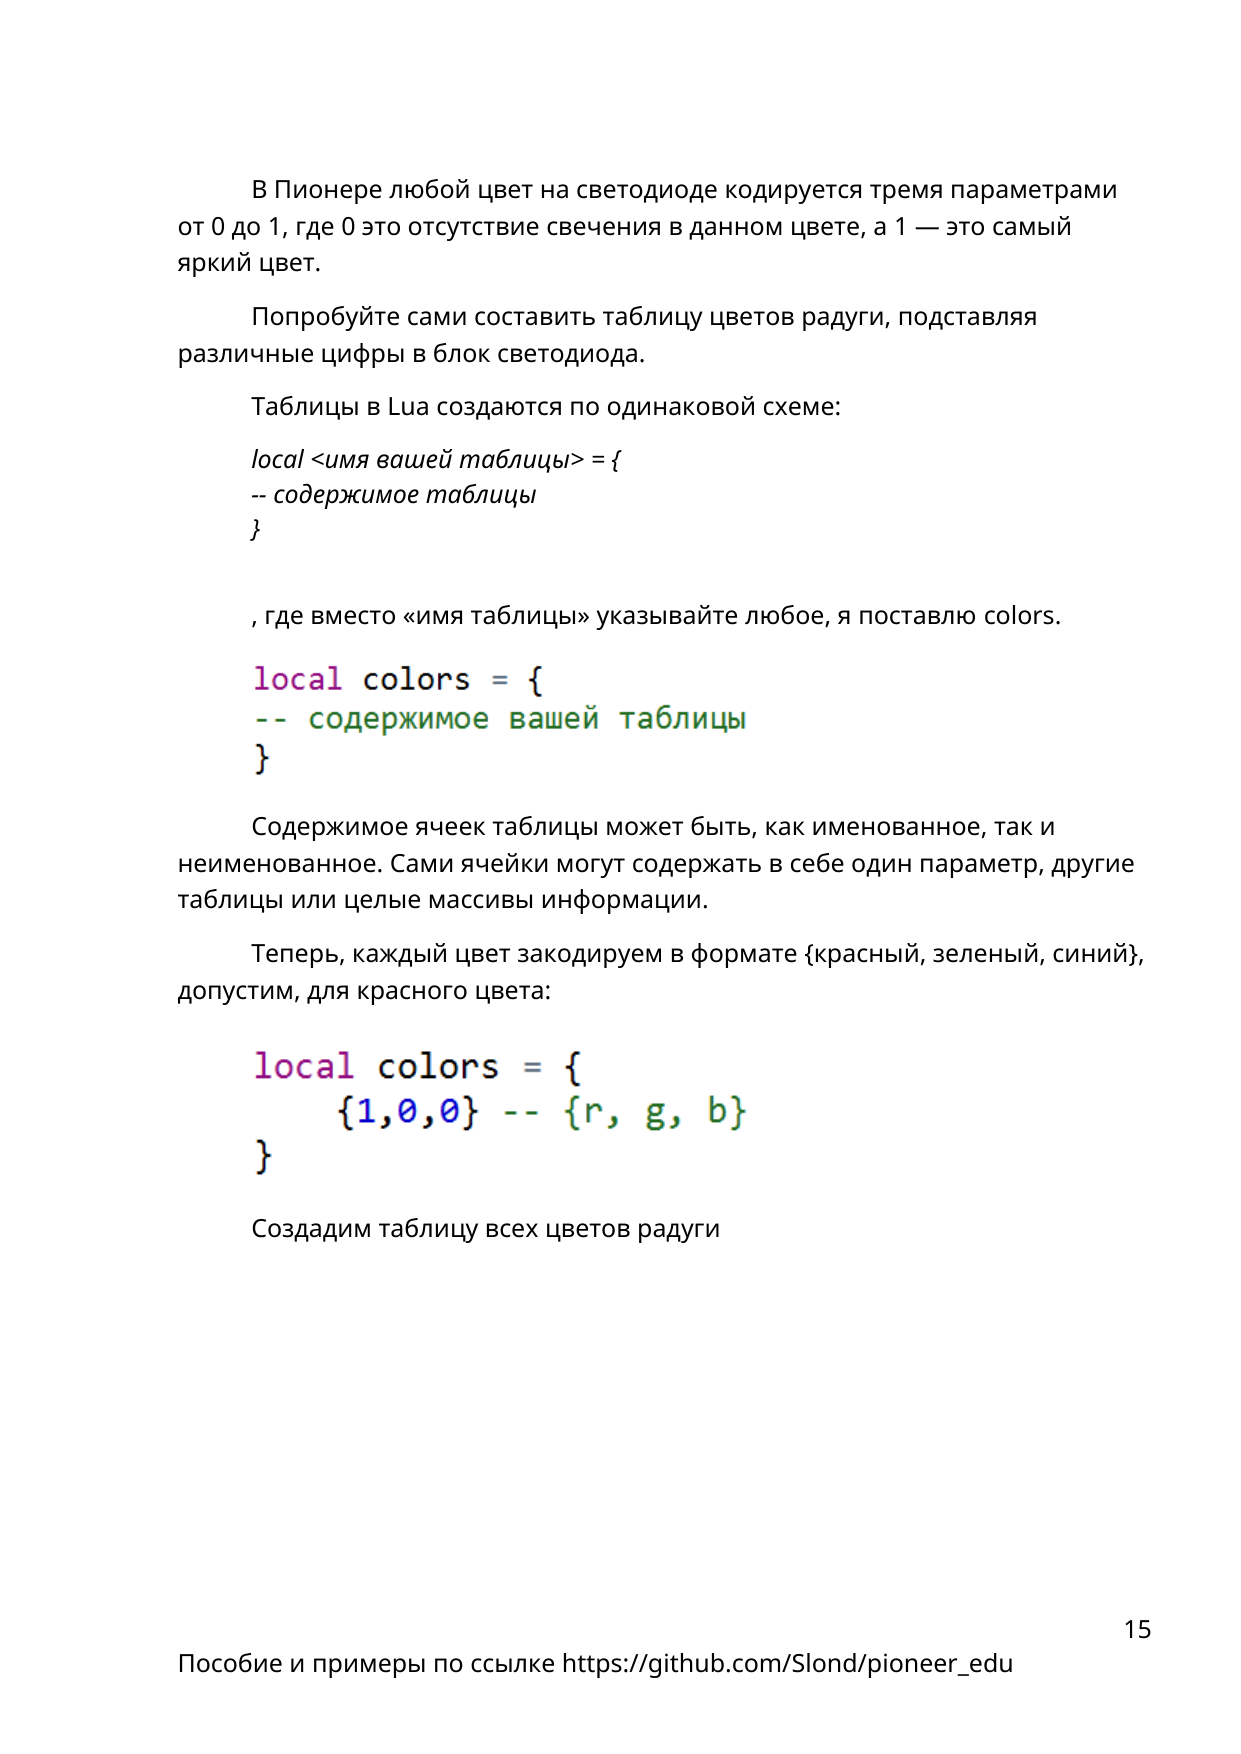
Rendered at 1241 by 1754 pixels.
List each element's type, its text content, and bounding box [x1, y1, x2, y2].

text -- содержимое таблицы [177, 476, 1152, 510]
text , где вместо «имя таблицы» указывайте любое, я поставлю colors. [177, 598, 1152, 632]
text Теперь, каждый цвет закодируем в формате {красный, зеленый, синий}, допустим, для красного цвета: [177, 936, 1152, 1006]
text } [177, 510, 1152, 544]
picture [251, 651, 765, 790]
text Попробуйте сами составить таблицу цветов радуги, подставляя различные цифры в блок светодиода. [177, 298, 1152, 369]
text local <имя вашей таблицы> = { [177, 442, 1152, 476]
text Создадим таблицу всех цветов радуги [177, 1211, 1152, 1245]
picture [251, 1025, 759, 1192]
text Таблицы в Lua создаются по одинаковой схеме: [177, 389, 1152, 423]
text В Пионере любой цвет на светодиоде кодируется тремя параметрами от 0 до 1, где 0 это отсутствие свечения в данном цвете, а 1 — это самый яркий цвет. [177, 172, 1152, 279]
text Содержимое ячеек таблицы может быть, как именованное, так и неименованное. Сами ячейки могут содержать в себе один параметр, другие таблицы или целые массивы информации. [177, 809, 1152, 916]
